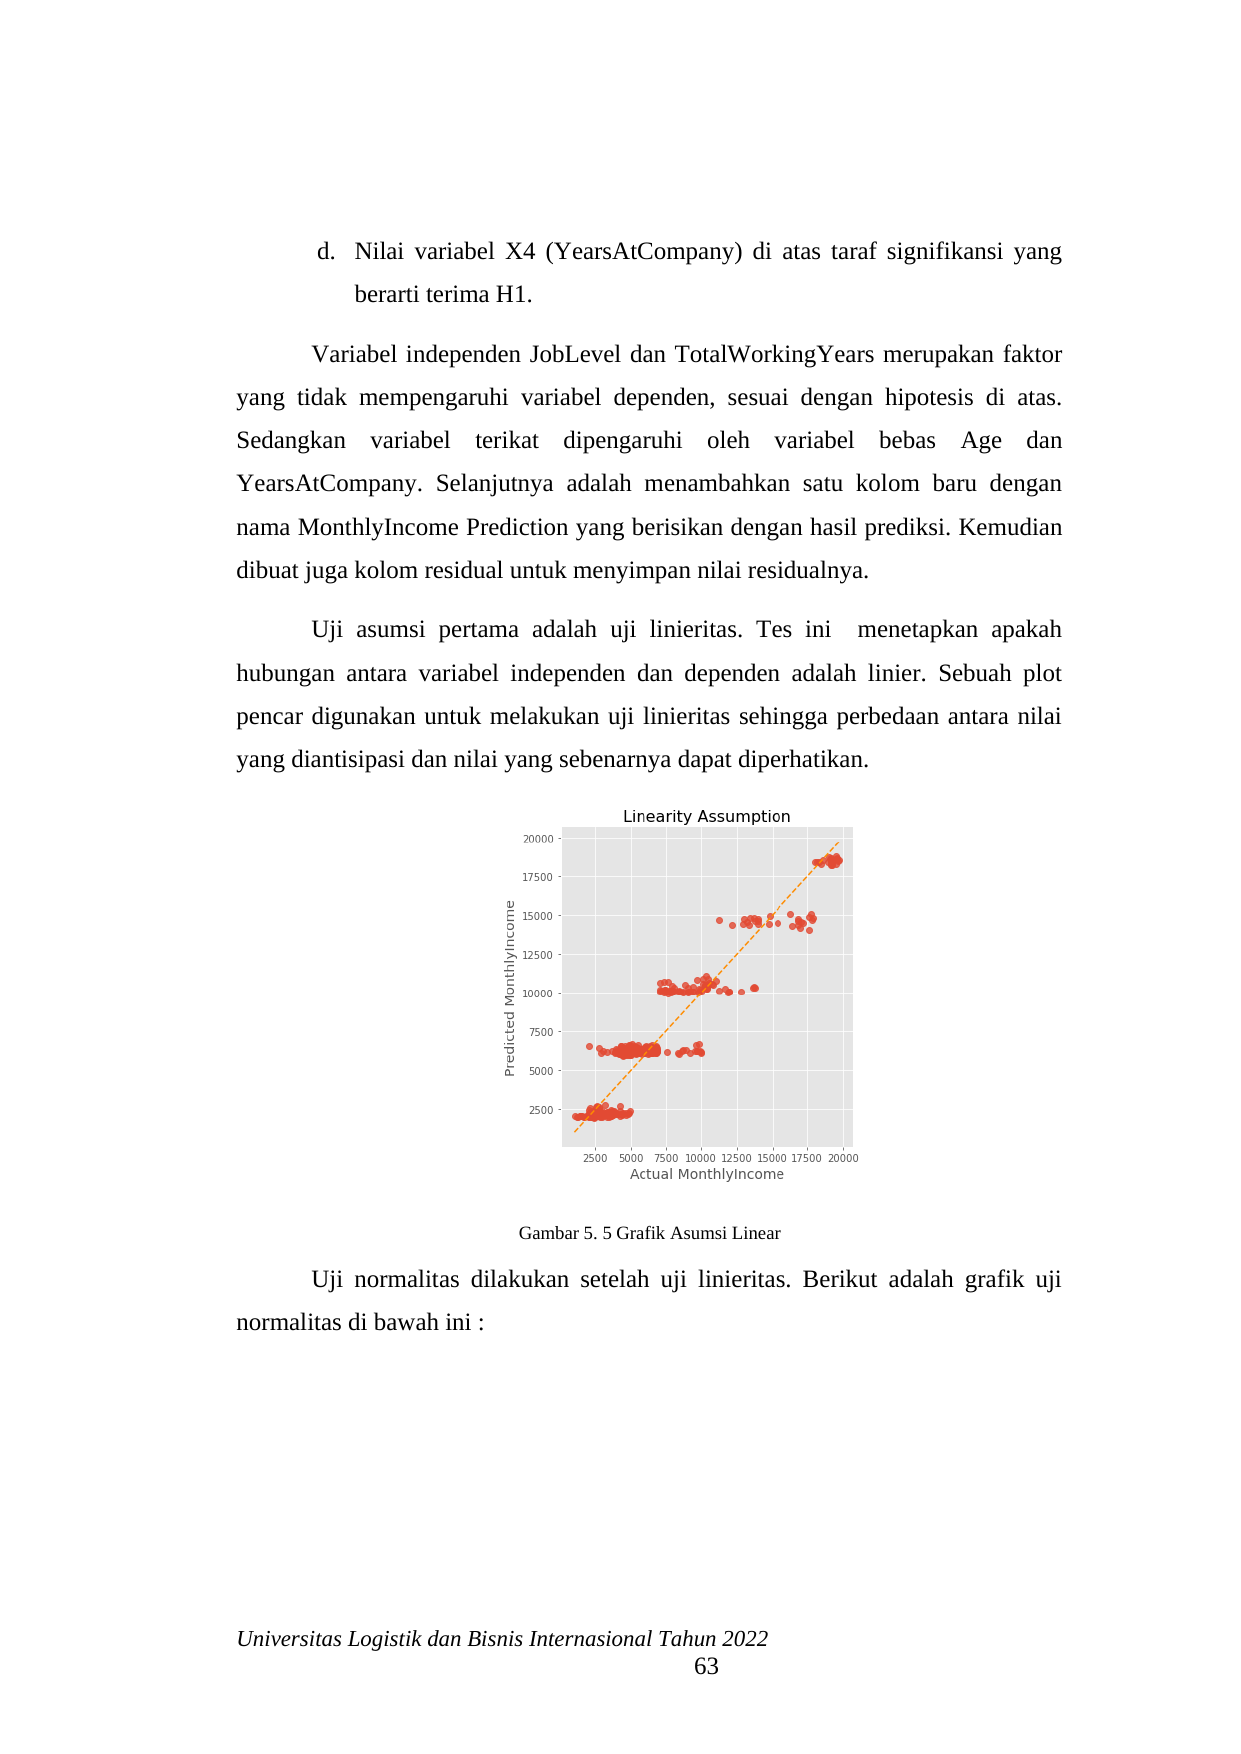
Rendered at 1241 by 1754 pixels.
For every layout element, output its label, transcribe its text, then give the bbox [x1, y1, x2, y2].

text Gambar 5. 5 Grafik Asumsi Linear [236, 1222, 1063, 1243]
text Uji asumsi pertama adalah uji linieritas. Tes ini menetapkan apakah hubungan antara variabel independen dan dependen adalah linier. Sebuah plot pencar digunakan untuk melakukan uji linieritas sehingga perbedaan antara nilai yang diantisipasi dan nilai yang sebenarnya dapat diperhatikan. [236, 614, 1063, 773]
text Variabel independen JobLevel dan TotalWorkingYears merupakan faktor yang tidak mempengaruhi variabel dependen, sesuai dengan hipotesis di atas. Sedangkan variabel terikat dipengaruhi oleh variabel bebas Age dan YearsAtCompany. Selanjutnya adalah menambahkan satu kolom baru dengan nama MonthlyIncome Prediction yang berisikan dengan hasil prediksi. Kemudian dibuat juga kolom residual untuk menyimpan nilai residualnya. [236, 339, 1063, 583]
picture [493, 803, 881, 1191]
text Uji normalitas dilakukan setelah uji linieritas. Berikut adalah grafik uji normalitas di bawah ini : [236, 1264, 1063, 1336]
list Nilai variabel X4 (YearsAtCompany) di atas taraf signifikansi yang berarti terima H1. [317, 236, 1063, 308]
